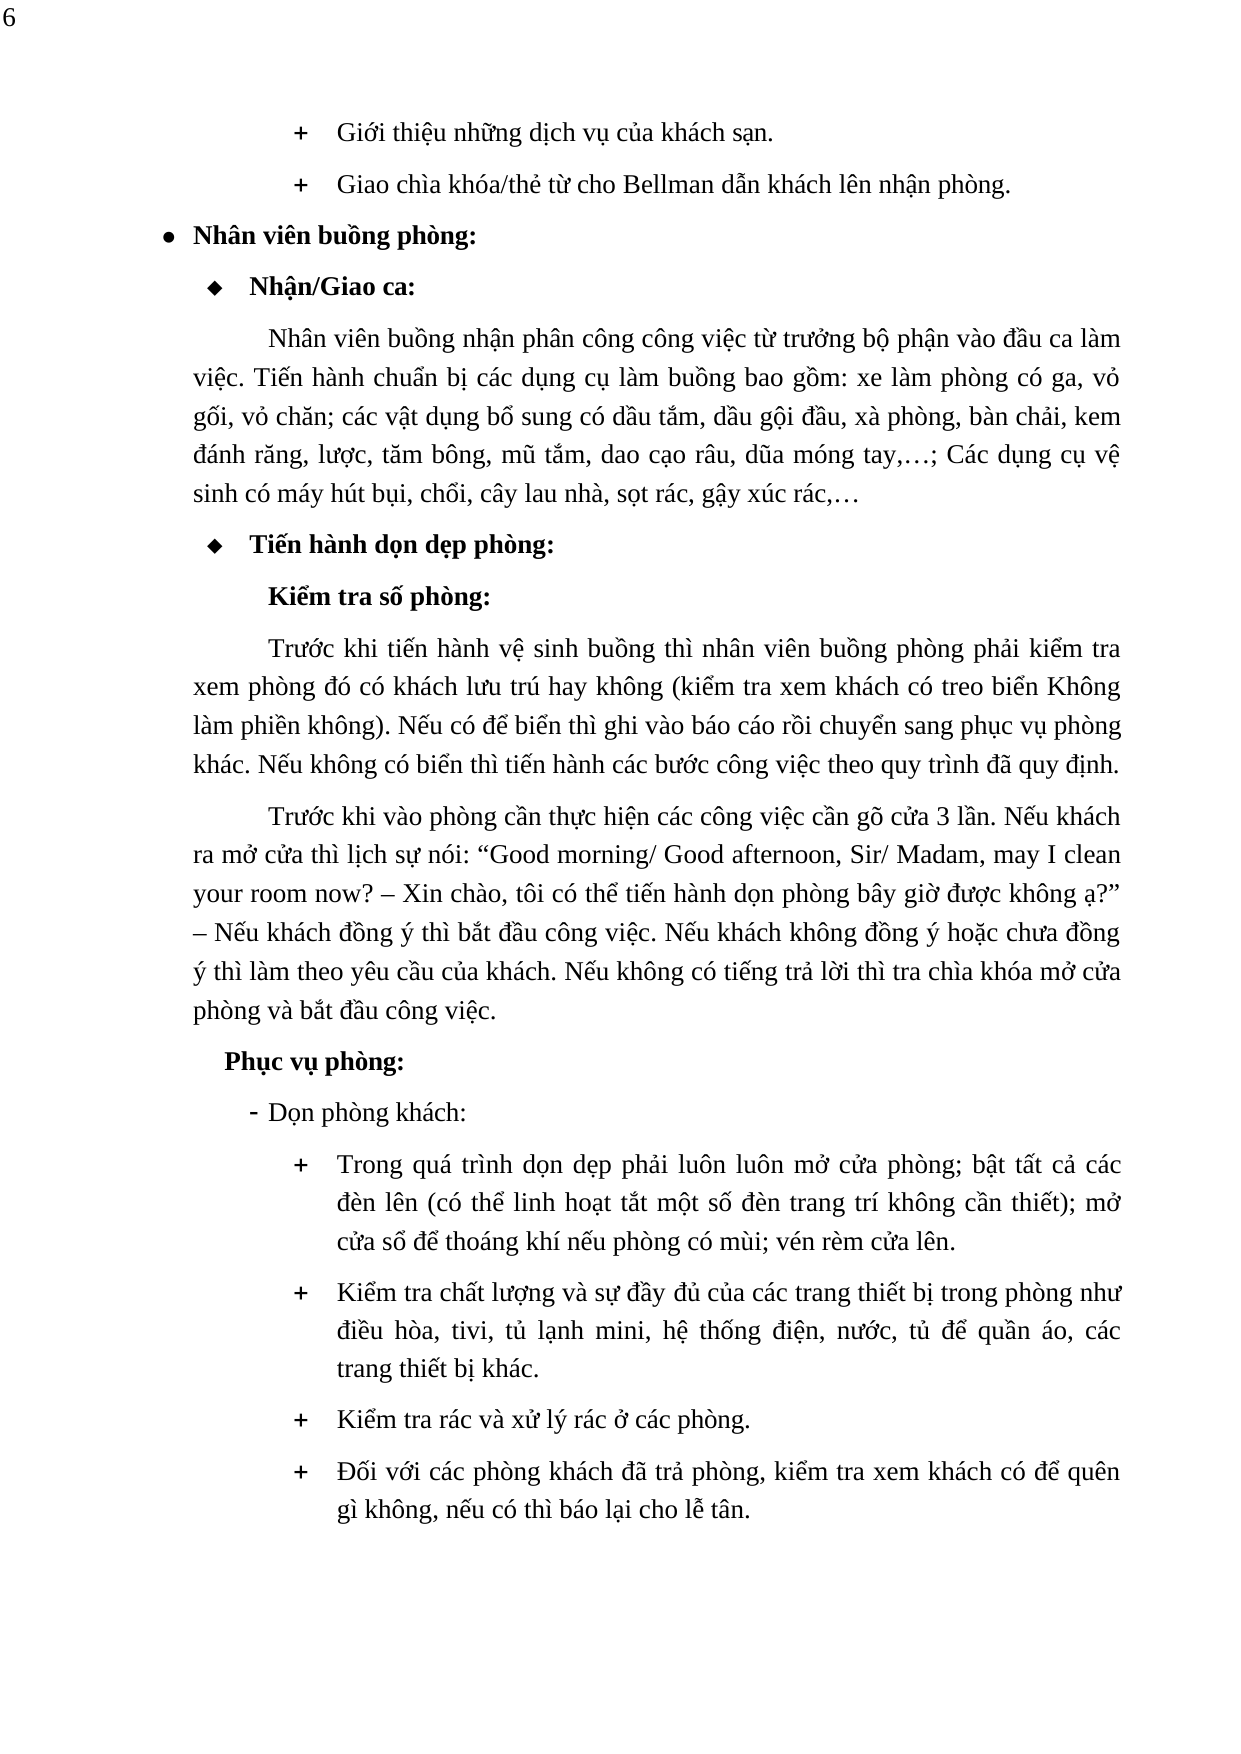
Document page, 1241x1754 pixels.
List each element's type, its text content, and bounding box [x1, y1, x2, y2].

text Trước khi vào phòng cần thực hiện các công việc cần gõ cửa 3 lần. Nếu khách ra mở cửa thì lịch sự nói: “Good morning/ Good afternoon, Sir/ Madam, may I clean your room now? – Xin chào, tôi có thể tiến hành dọn phòng bây giờ được không ạ?” – Nếu khách đồng ý thì bắt đầu công việc. Nếu khách không đồng ý hoặc chưa đồng ý thì làm theo yêu cầu của khách. Nếu không có tiếng trả lời thì tra chìa khóa mở cửa phòng và bắt đầu công việc. [193, 799, 1122, 1025]
text Nhân viên buồng nhận phân công công việc từ trưởng bộ phận vào đầu ca làm việc. Tiến hành chuẩn bị các dụng cụ làm buồng bao gồm: xe làm phòng có ga, vỏ gối, vỏ chăn; các vật dụng bổ sung có dầu tắm, dầu gội đầu, xà phòng, bàn chải, kem đánh răng, lược, tăm bông, mũ tắm, dao cạo râu, dũa móng tay,…; Các dụng cụ vệ sinh có máy hút bụi, chổi, cây lau nhà, sọt rác, gậy xúc rác,… [193, 322, 1122, 509]
list Dọn phòng khách: [249, 1096, 1152, 1128]
list Giao chìa khóa/thẻ từ cho Bellman dẫn khách lên nhận phòng. [293, 168, 1152, 199]
text Phục vụ phòng: [224, 1045, 1152, 1076]
list Kiểm tra chất lượng và sự đầy đủ của các trang thiết bị trong phòng như điều hòa, tivi, tủ lạnh mini, hệ thống điện, nước, tủ để quần áo, các trang thiết bị khác. [293, 1276, 1122, 1383]
list Trong quá trình dọn dẹp phải luôn luôn mở cửa phòng; bật tất cả các đèn lên (có thể linh hoạt tắt một số đèn trang trí không cần thiết); mở cửa sổ để thoáng khí nếu phòng có mùi; vén rèm cửa lên. [293, 1148, 1122, 1256]
list Kiểm tra rác và xử lý rác ở các phòng. [293, 1403, 1152, 1434]
text Trước khi tiến hành vệ sinh buồng thì nhân viên buồng phòng phải kiểm tra xem phòng đó có khách lưu trú hay không (kiểm tra xem khách có treo biển Không làm phiền không). Nếu có để biển thì ghi vào báo cáo rồi chuyển sang phục vụ phòng khác. Nếu không có biển thì tiến hành các bước công việc theo quy trình đã quy định. [193, 632, 1122, 779]
list Đối với các phòng khách đã trả phòng, kiểm tra xem khách có để quên gì không, nếu có thì báo lại cho lễ tân. [293, 1455, 1122, 1524]
list Nhân viên buồng phòng: [162, 219, 1152, 250]
list Nhận/Giao ca: [205, 271, 1152, 302]
list Tiến hành dọn dẹp phòng: Kiểm tra số phòng: [205, 529, 555, 611]
list Giới thiệu những dịch vụ của khách sạn. [293, 116, 1152, 147]
